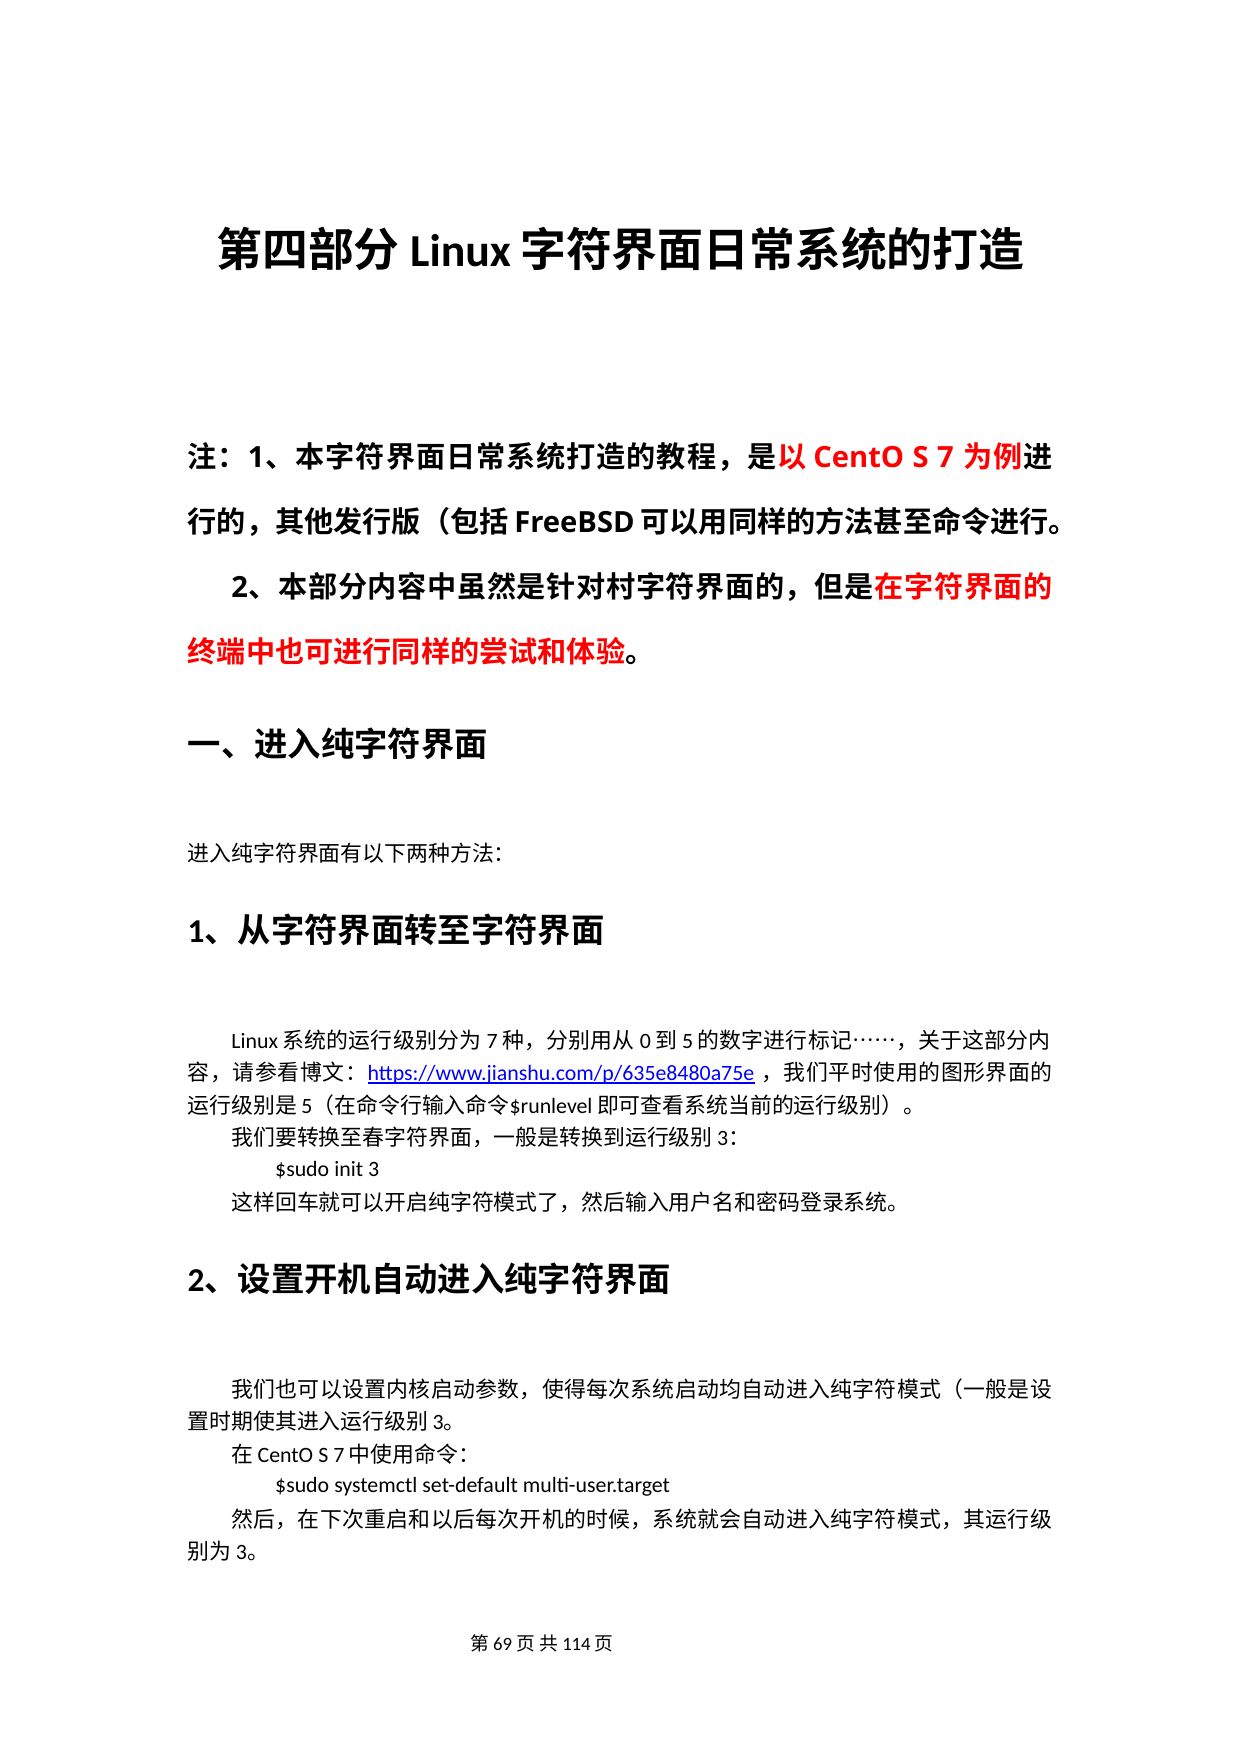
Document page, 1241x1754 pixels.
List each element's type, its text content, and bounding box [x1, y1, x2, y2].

text 2、本部分内容中虽然是针对村字符界面的，但是在字符界面的终端中也可进行同样的尝试和体验。 [187, 552, 1053, 682]
text 我们要转换至春字符界面，一般是转换到运行级别3： [187, 1120, 1053, 1152]
text $sudo init 3 [187, 1152, 1053, 1185]
text Linux系统的运行级别分为7种，分别用从0到5的数字进行标记……，关于这部分内容，请参看博文：https://www.jianshu.com/p/635e8480a75e ，我们平时使用的图形界面的运行级别是5（在命令行输入命令$runlevel即可查看系统当前的运行级别）。 [187, 1022, 1053, 1120]
text 我们也可以设置内核启动参数，使得每次系统启动均自动进入纯字符模式（一般是设置时期使其进入运行级别3。 [187, 1371, 1053, 1436]
text $sudo systemctl set-default multi-user.target [187, 1469, 1053, 1501]
text 这样回车就可以开启纯字符模式了，然后输入用户名和密码登录系统。 [187, 1185, 1053, 1217]
subtitle 一、进入纯字符界面 [187, 709, 1053, 774]
text 在CentO S 7中使用命令： [187, 1436, 1053, 1469]
text 然后，在下次重启和以后每次开机的时候，系统就会自动进入纯字符模式，其运行级别为3。 [187, 1501, 1053, 1566]
subtitle 2、设置开机自动进入纯字符界面 [187, 1244, 1053, 1309]
text 注：1、本字符界面日常系统打造的教程，是以CentO S 7 为例进行的，其他发行版（包括FreeBSD可以用同样的方法甚至命令进行。 [187, 422, 1053, 552]
text 进入纯字符界面有以下两种方法： [187, 836, 1053, 868]
subtitle 第四部分 Linux字符界面日常系统的打造 [187, 197, 1053, 295]
subtitle 1、从字符界面转至字符界面 [187, 896, 1053, 961]
